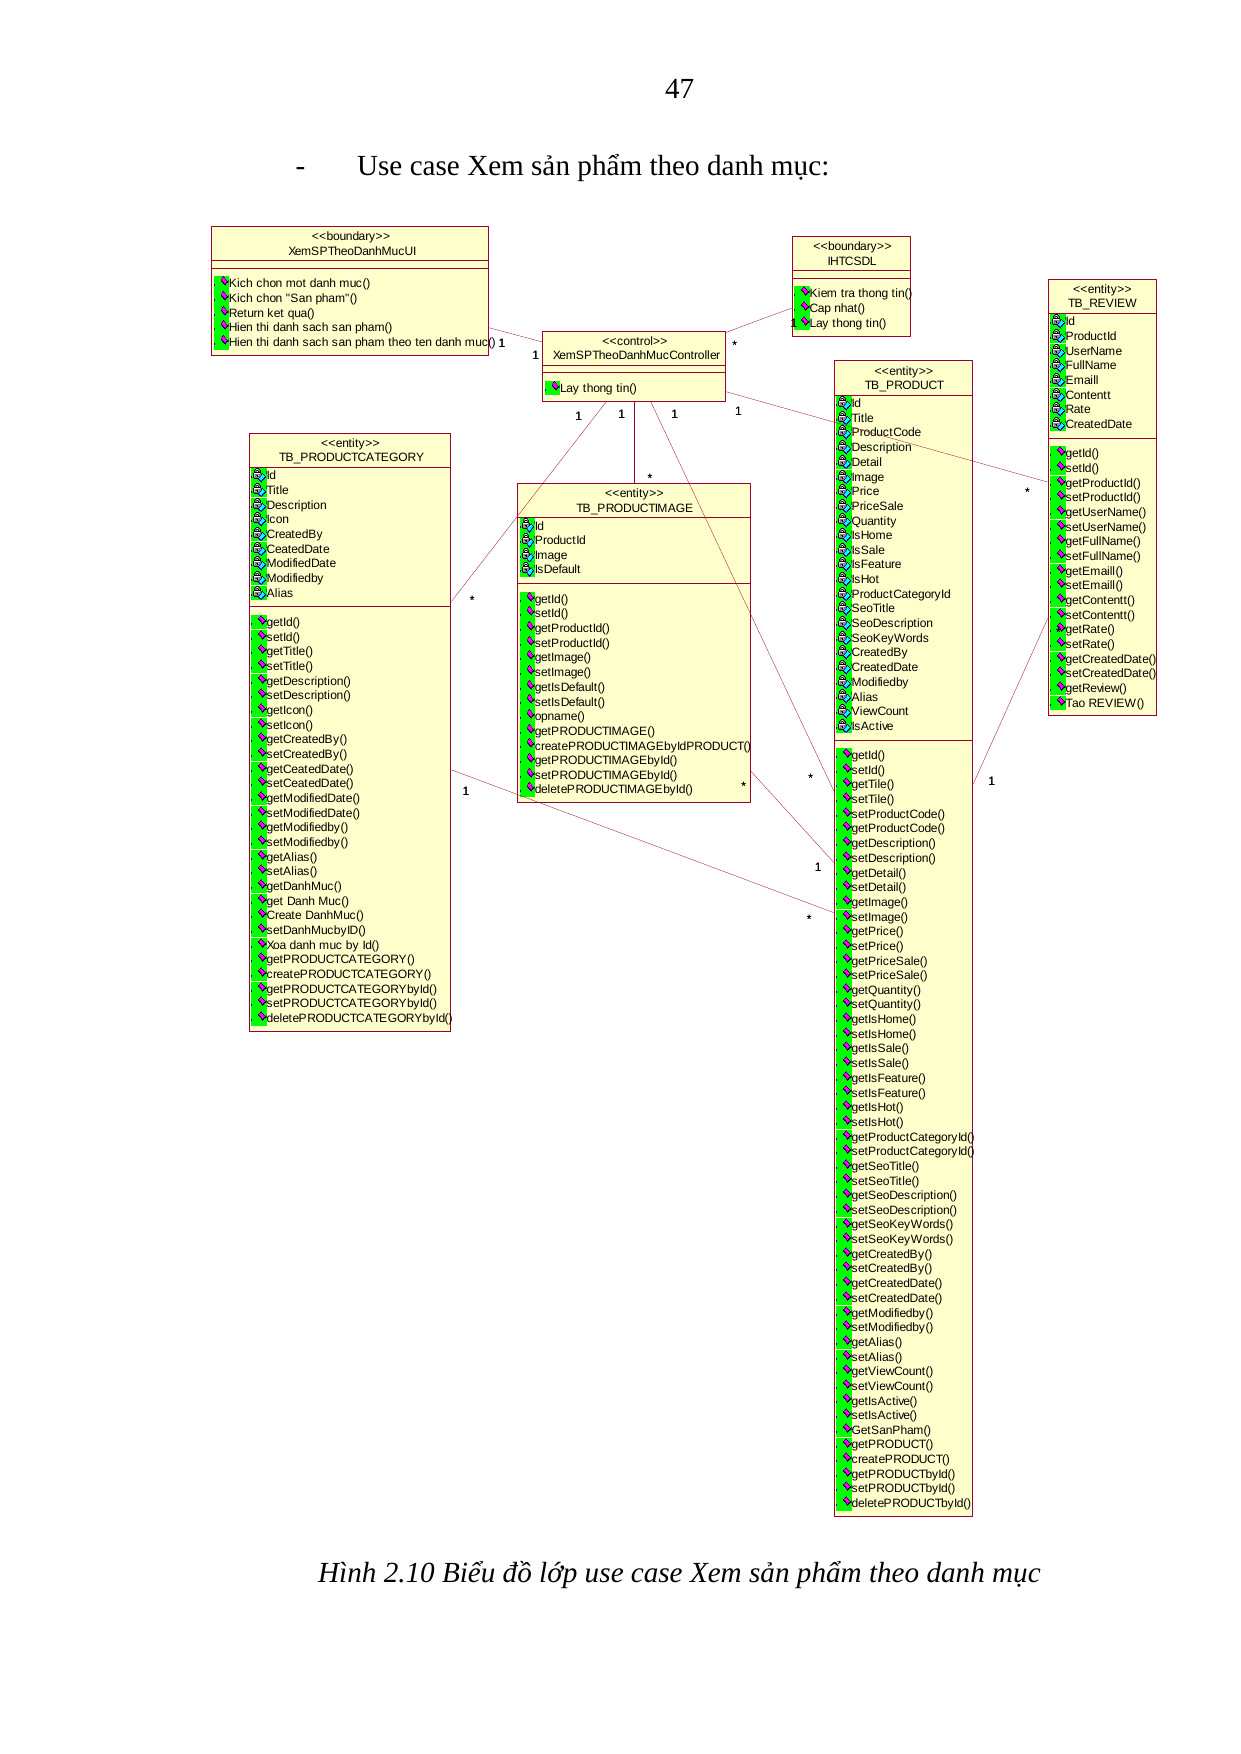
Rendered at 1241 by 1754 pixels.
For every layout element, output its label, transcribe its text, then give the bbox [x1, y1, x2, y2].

text Hình 2.10 Biểu đồ lớp use case Xem sản phẩm theo danh mục [207, 1555, 1122, 1589]
list Use case Xem sản phẩm theo danh mục: [266, 148, 1122, 181]
